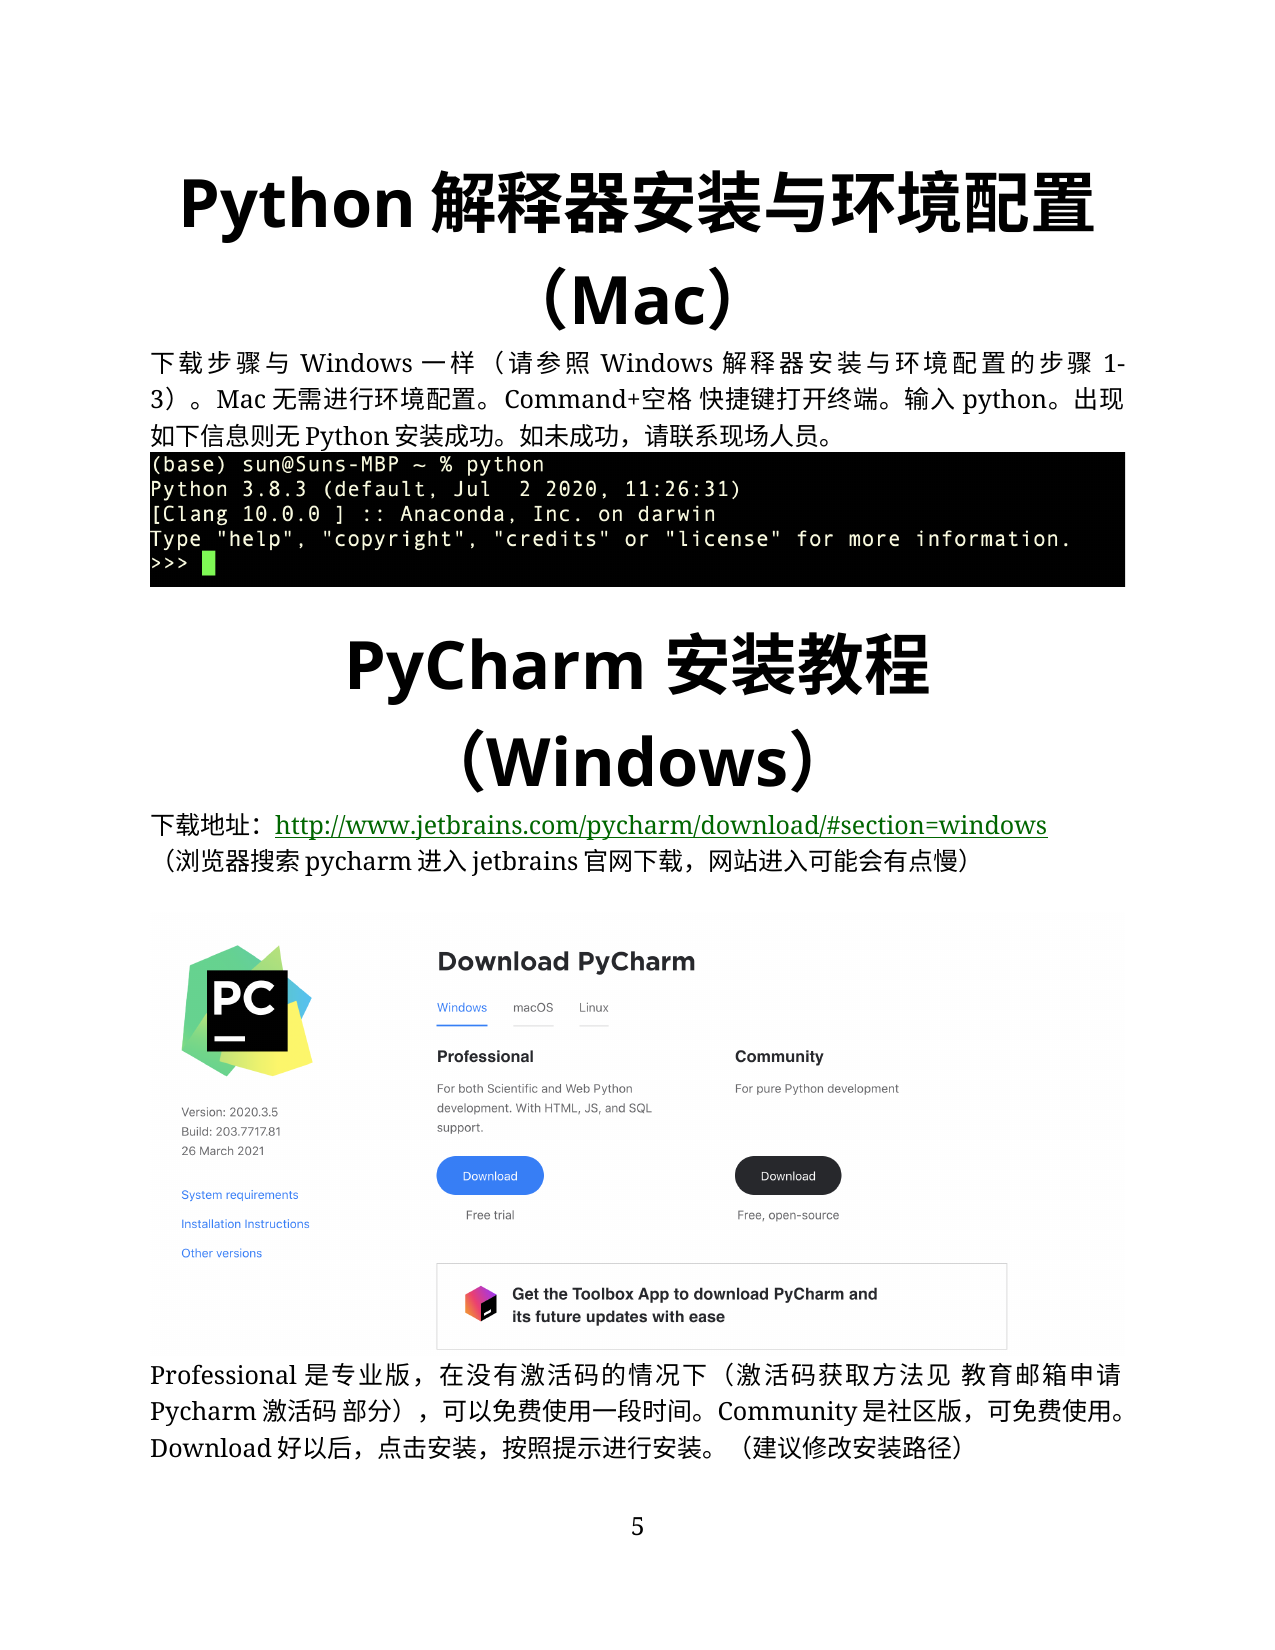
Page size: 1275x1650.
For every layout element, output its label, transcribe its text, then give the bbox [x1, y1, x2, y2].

subtitle Python解释器安装与环境配置（Mac） [150, 150, 1125, 344]
subtitle PyCharm 安装教程（Windows） [150, 612, 1125, 806]
picture [150, 912, 1125, 1356]
picture [150, 452, 1125, 587]
text 下载步骤与Windows一样（请参照Windows解释器安装与环境配置的步骤1-3）。Mac无需进行环境配置。Command+空格 快捷键打开终端。输入python。出现如下信息则无Python安装成功。如未成功，请联系现场人员。 [150, 344, 1125, 452]
text 下载地址：http://www.jetbrains.com/pycharm/download/#section=windows [150, 806, 1125, 842]
text Professional是专业版，在没有激活码的情况下（激活码获取方法见 教育邮箱申请Pycharm激活码 部分），可以免费使用一段时间。Community是社区版，可免费使用。 [150, 1356, 1125, 1428]
text Download好以后，点击安装，按照提示进行安装。（建议修改安装路径） [150, 1428, 1125, 1464]
text （浏览器搜索pycharm进入jetbrains官网下载，网站进入可能会有点慢） [150, 842, 1125, 878]
